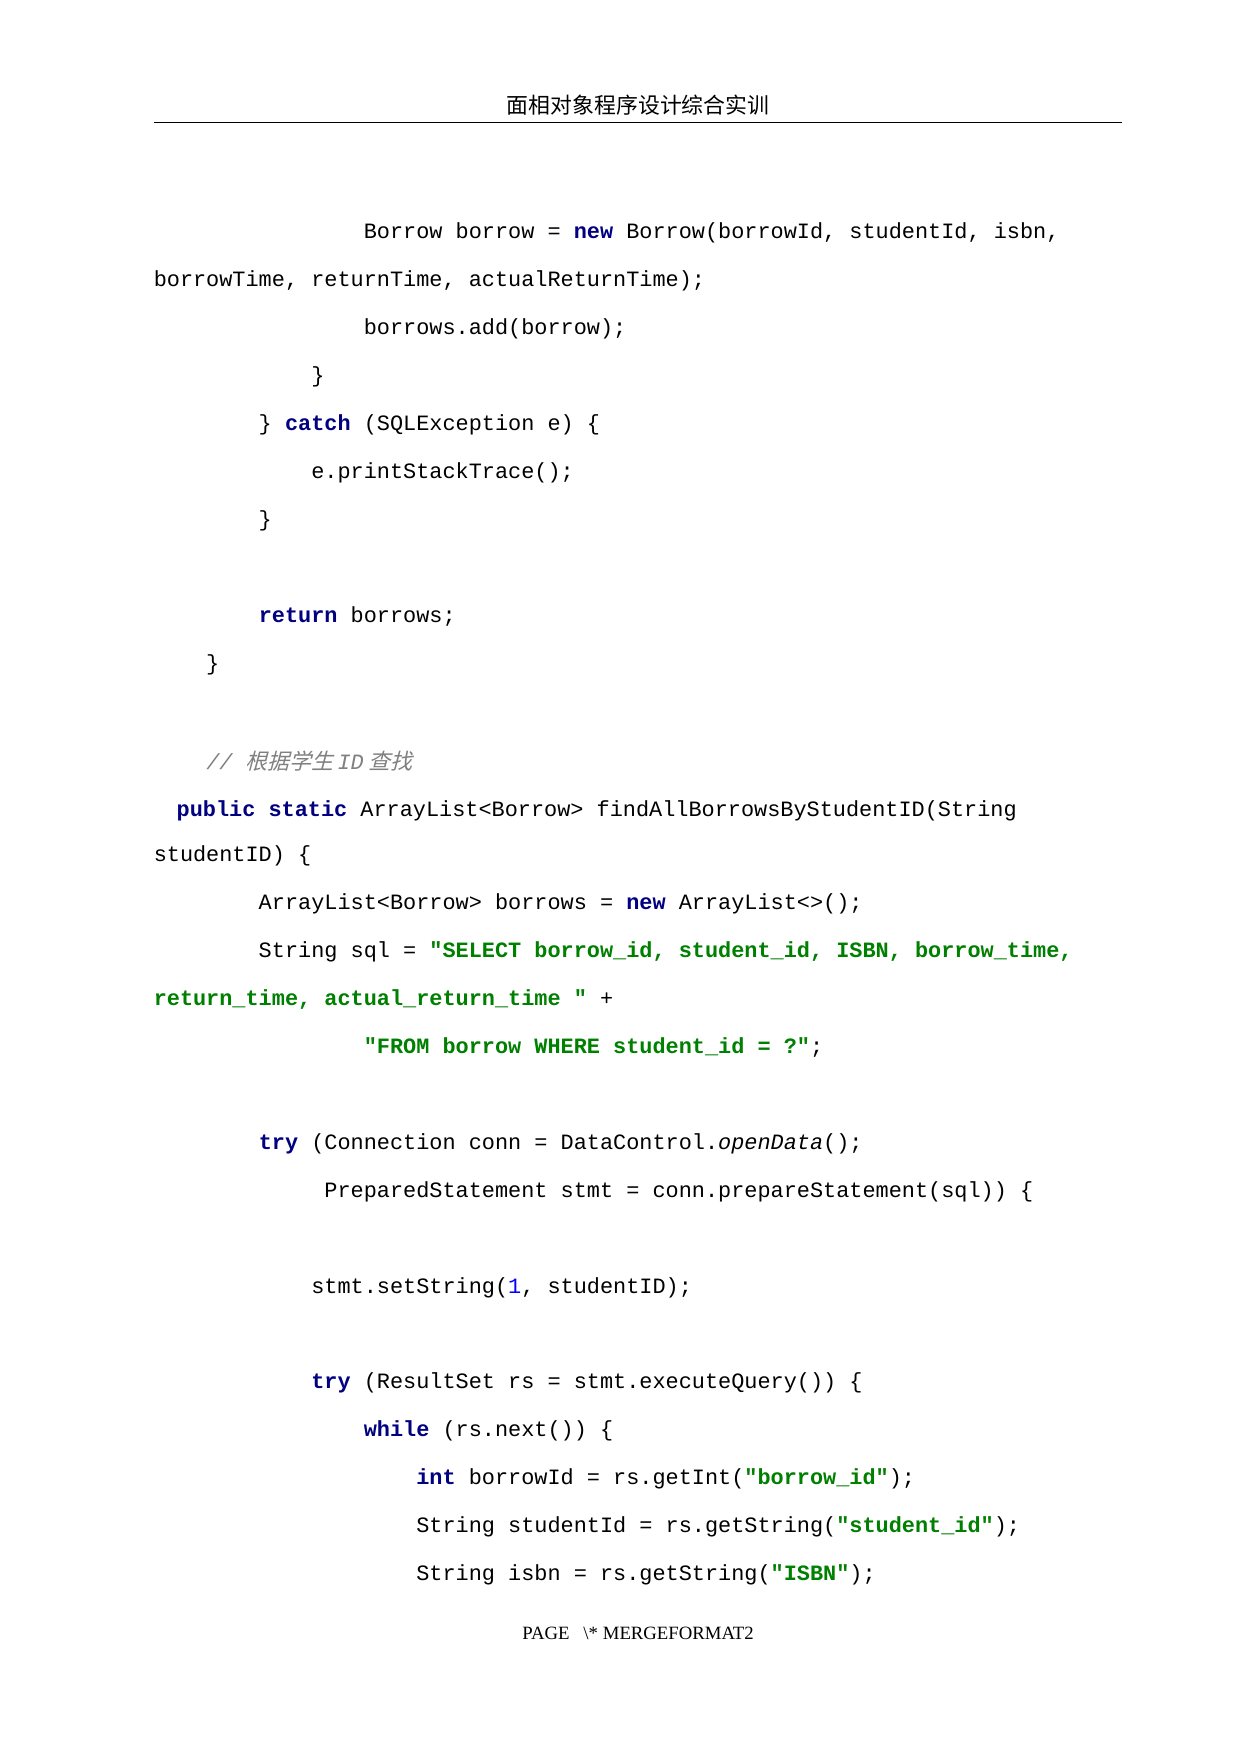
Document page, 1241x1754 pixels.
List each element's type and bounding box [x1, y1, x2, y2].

text [153, 161, 1122, 1599]
